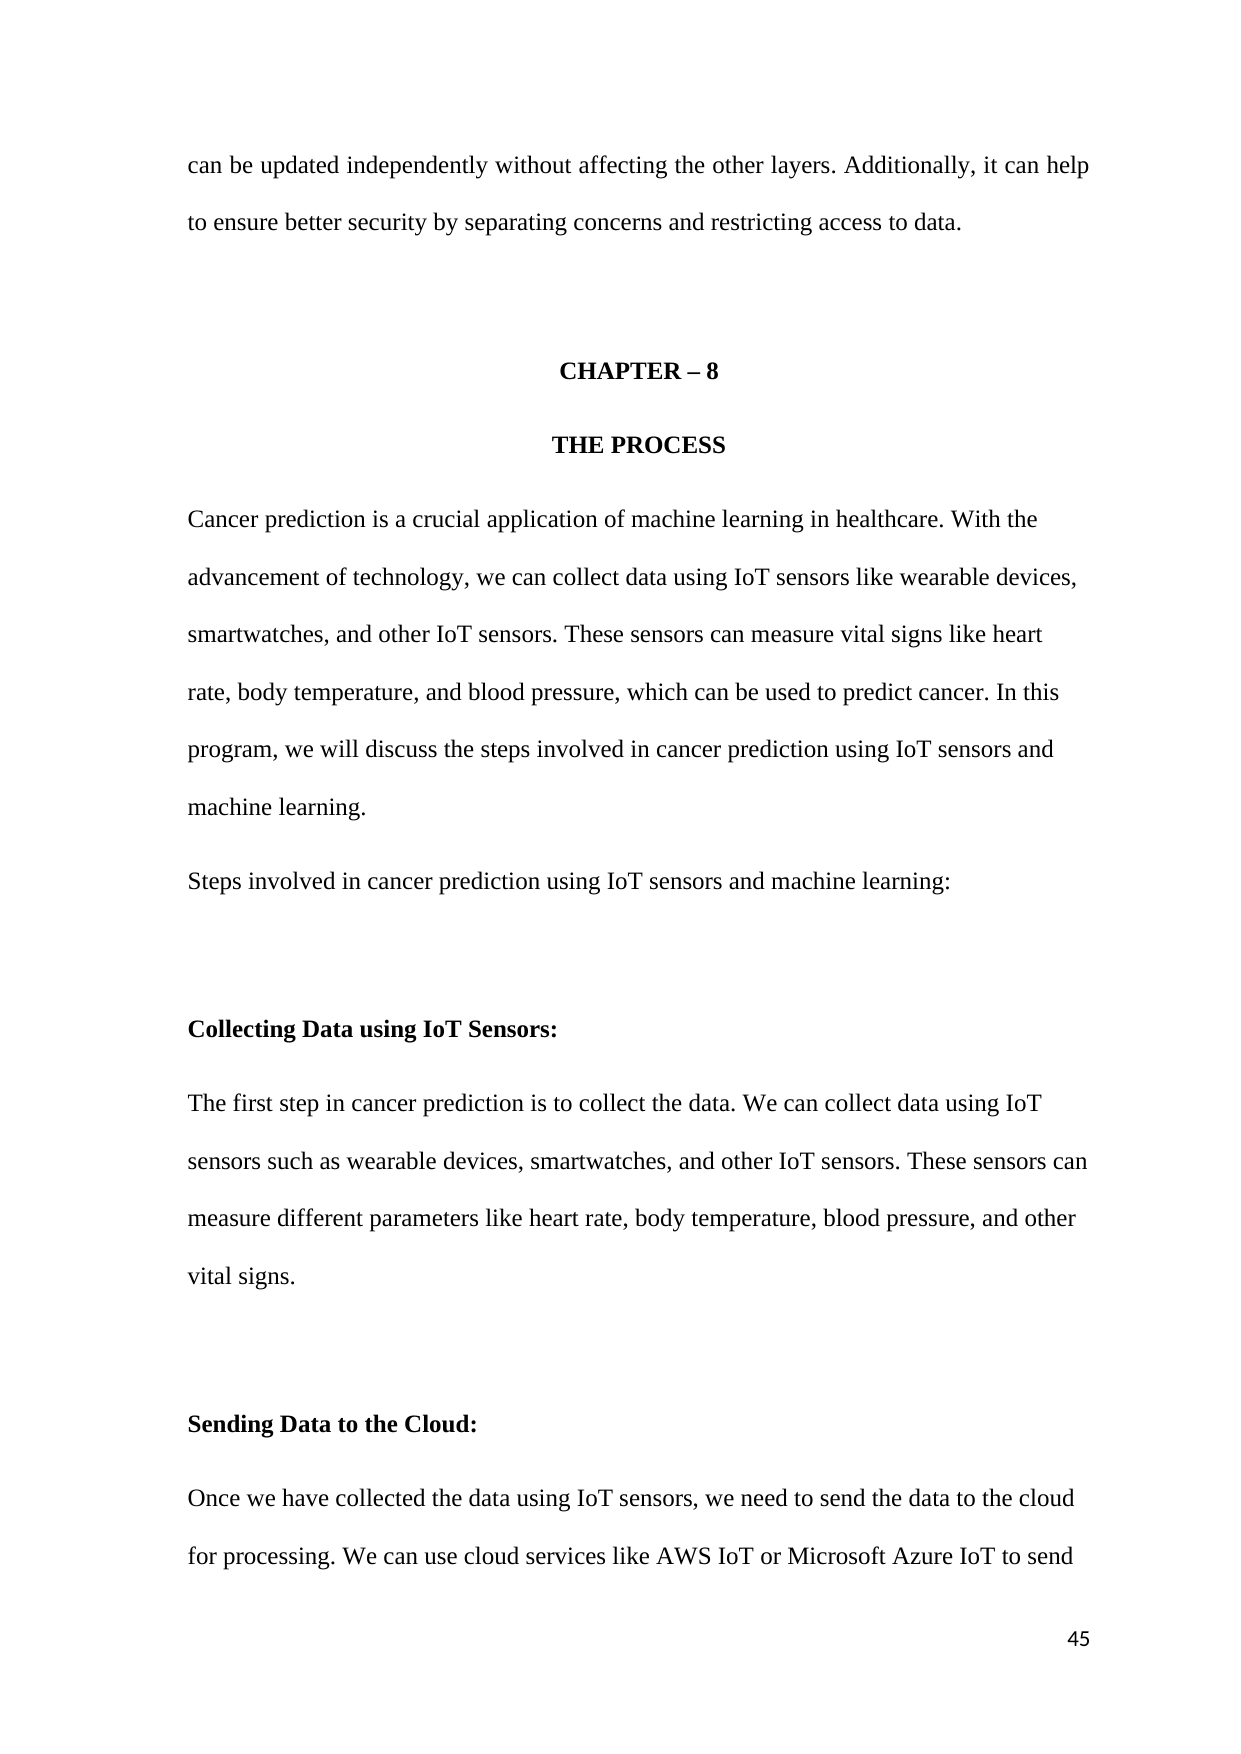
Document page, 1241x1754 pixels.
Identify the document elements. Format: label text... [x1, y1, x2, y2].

text Steps involved in cancer prediction using IoT sensors and machine learning: [187, 866, 1090, 894]
text THE PROCESS [187, 430, 1090, 459]
text Collecting Data using IoT Sensors: [187, 1014, 1090, 1043]
text Sending Data to the Cloud: [187, 1409, 1090, 1438]
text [187, 150, 1090, 236]
text Cancer prediction is a crucial application of machine learning in healthcare. With the advancement of technology, we can collect data using IoT sensors like wearable devices, smartwatches, and other IoT sensors. These sensors can measure vital signs like heart rate, body temperature, and blood pressure, which can be used to predict cancer. In this program, we will discuss the steps involved in cancer prediction using IoT sensors and machine learning. [187, 504, 1090, 820]
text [187, 1483, 1090, 1569]
text The first step in cancer prediction is to collect the data. We can collect data using IoT sensors such as wearable devices, smartwatches, and other IoT sensors. These sensors can measure different parameters like heart rate, body temperature, blood pressure, and other vital signs. [187, 1088, 1090, 1289]
text CHAPTER – 8 [187, 356, 1090, 384]
